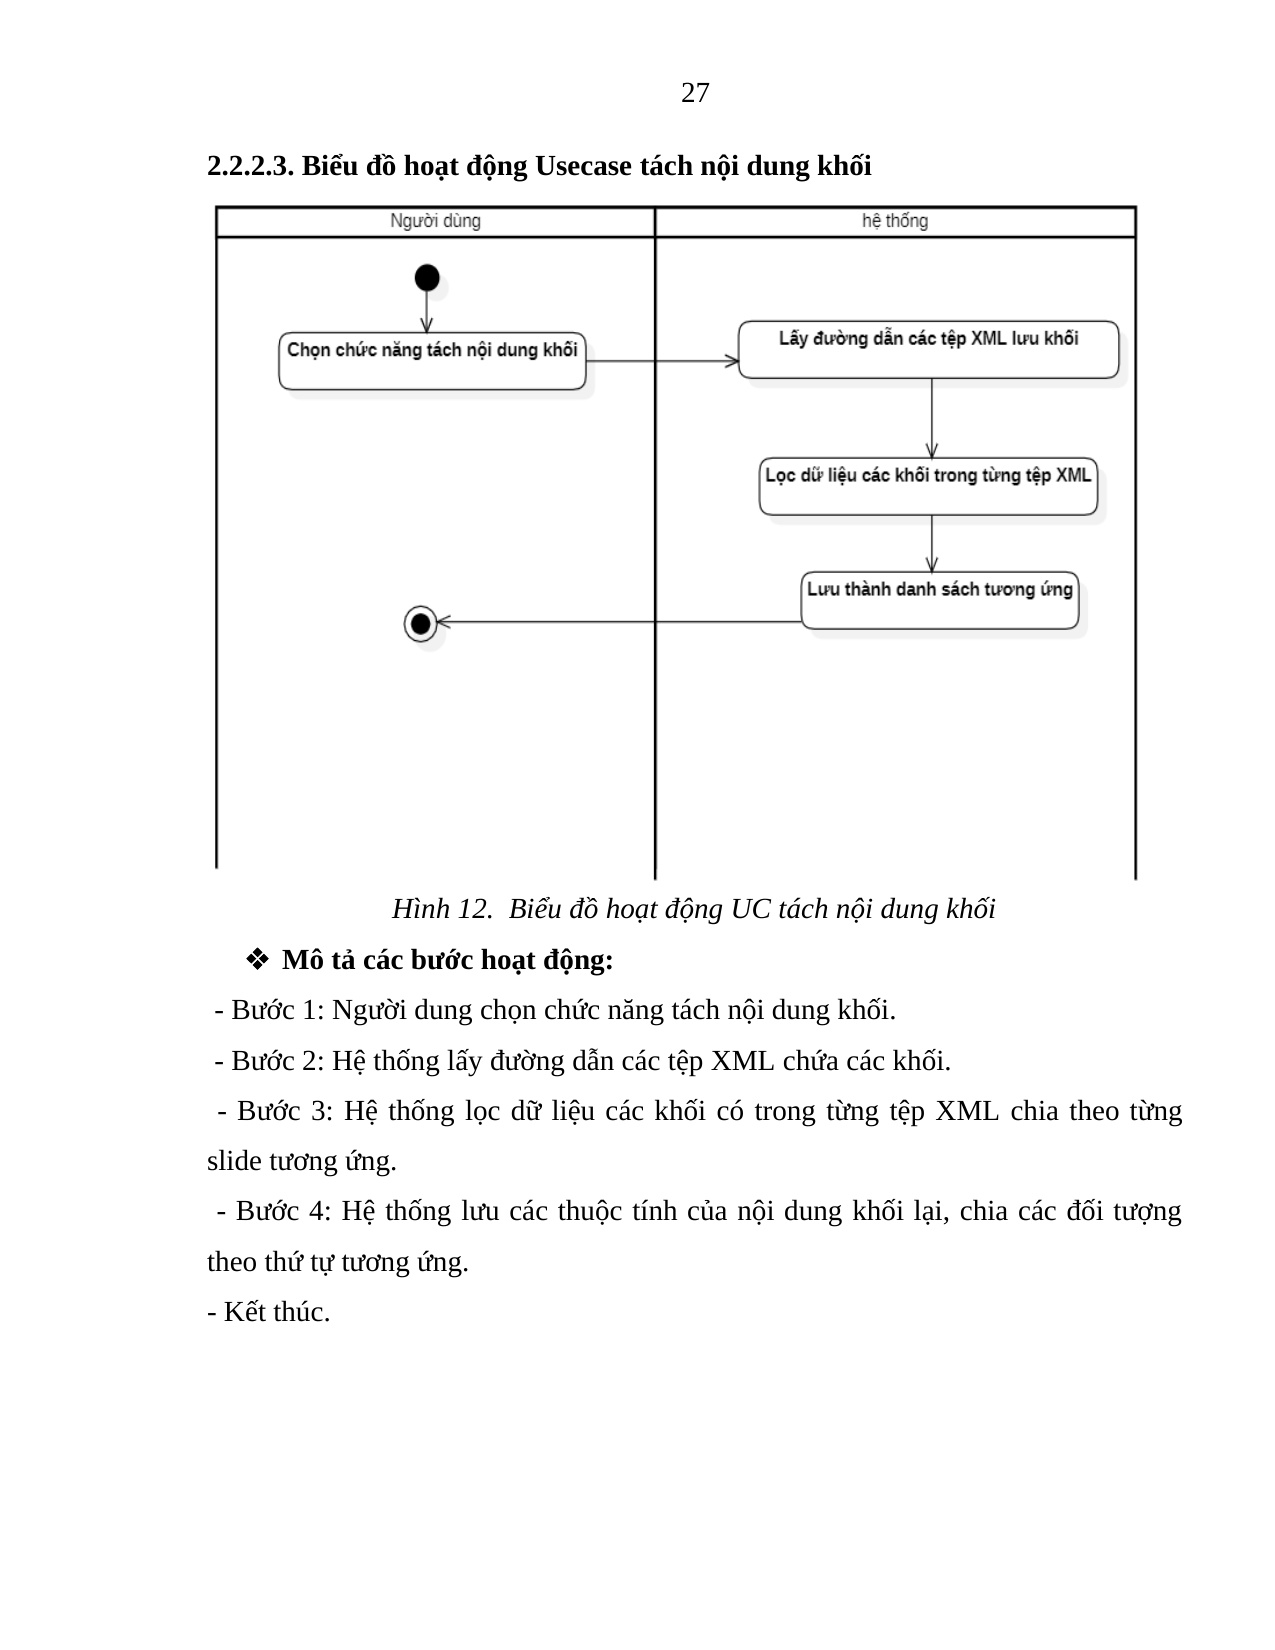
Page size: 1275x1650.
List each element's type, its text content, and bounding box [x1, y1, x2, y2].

subtitle 2.2.2.3. Biểu đồ hoạt động Usecase tách nội dung khối [207, 148, 1184, 181]
text - Kết thúc. [207, 1294, 1184, 1328]
text Hình 12. Biểu đồ hoạt động UC tách nội dung khối [207, 891, 1184, 925]
text - Bước 4: Hệ thống lưu các thuộc tính của nội dung khối lại, chia các đối tượng theo thứ tự tương ứng. [207, 1193, 1184, 1277]
text - Bước 2: Hệ thống lấy đường dẫn các tệp XML chứa các khối. [207, 1043, 1184, 1076]
list Mô tả các bước hoạt động: [244, 942, 1184, 976]
text - Bước 3: Hệ thống lọc dữ liệu các khối có trong từng tệp XML chia theo từng slide tương ứng. [207, 1093, 1184, 1177]
picture [206, 198, 1167, 887]
text - Bước 1: Người dung chọn chức năng tách nội dung khối. [207, 992, 1184, 1026]
